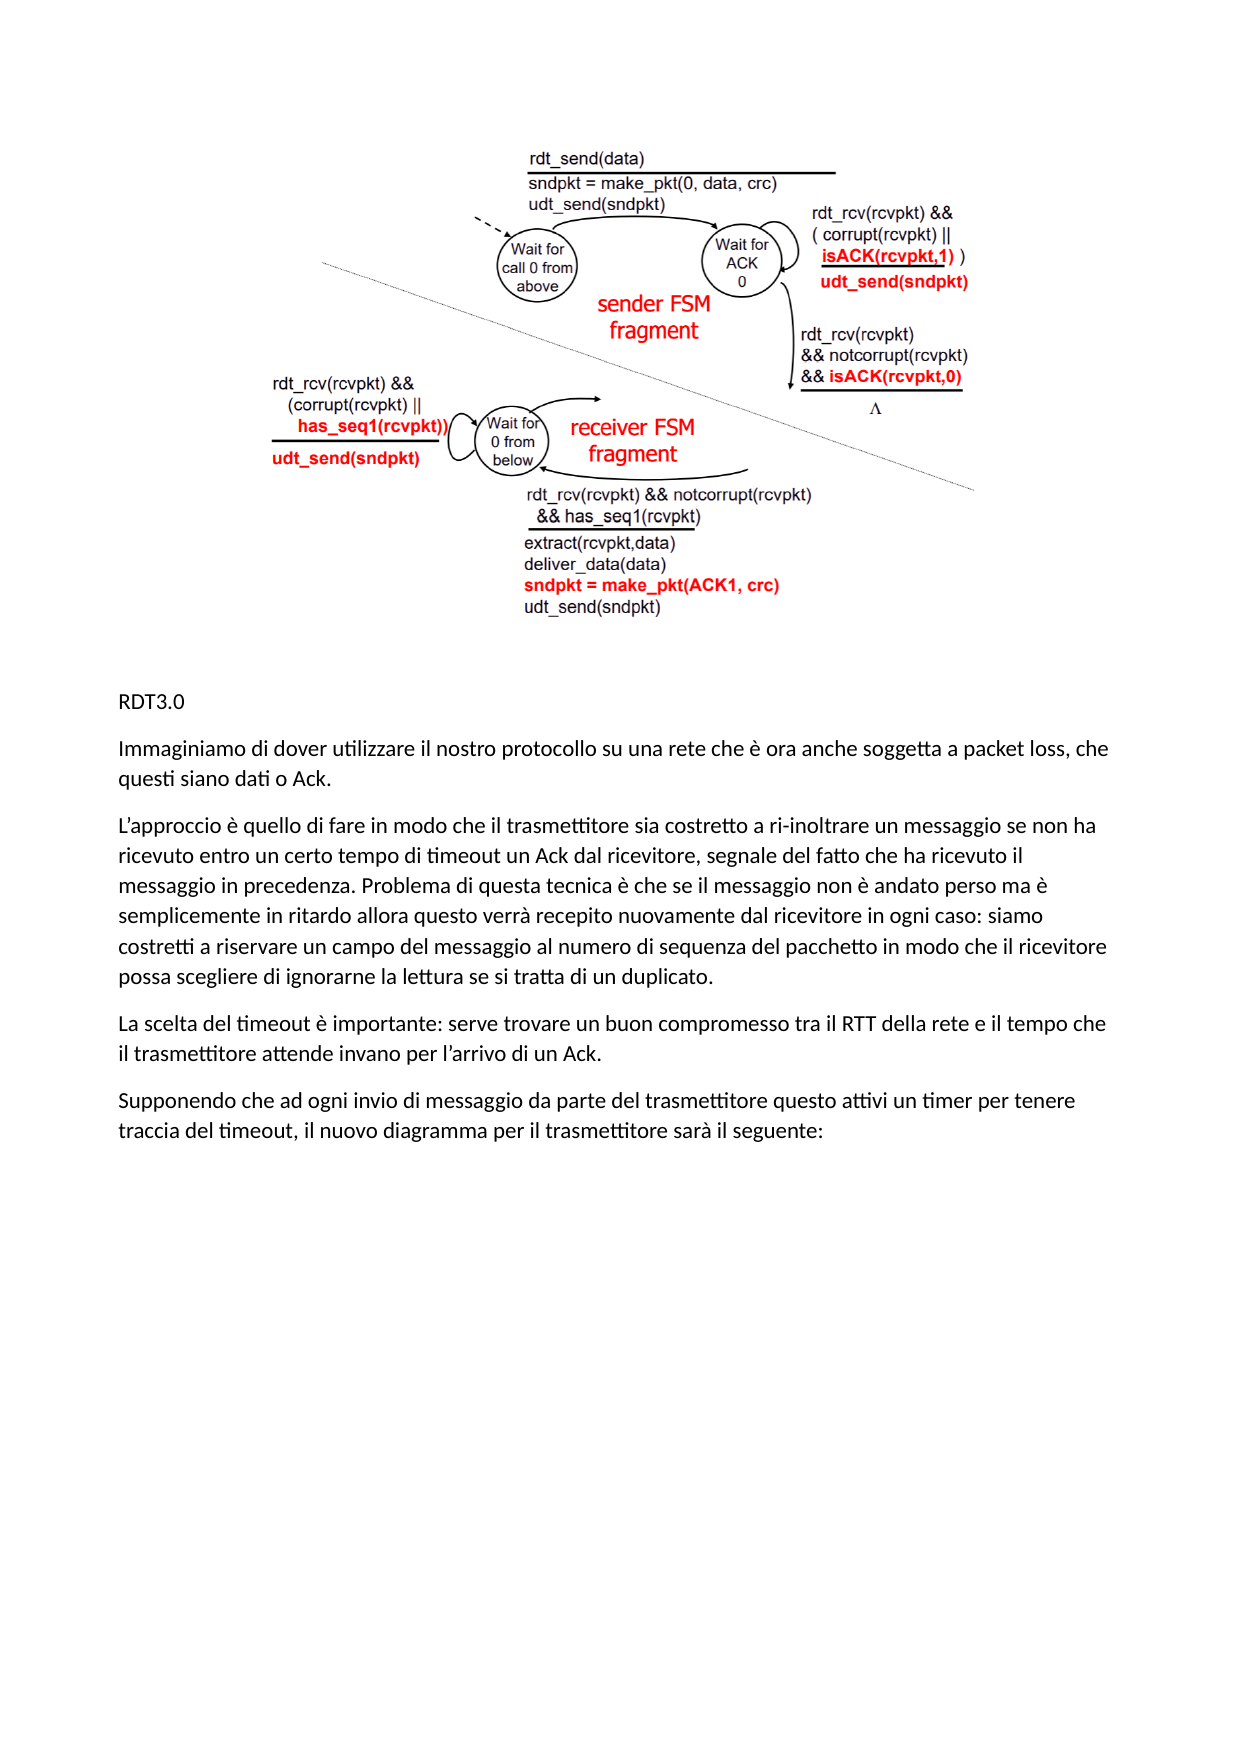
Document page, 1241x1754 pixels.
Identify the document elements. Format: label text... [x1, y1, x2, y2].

text Immaginiamo di dover utilizzare il nostro protocollo su una rete che è ora anche soggetta a packet loss, che questi siano dati o Ack. [118, 734, 1122, 792]
picture [266, 147, 974, 622]
text RDT3.0 [118, 687, 1122, 715]
text L’approccio è quello di fare in modo che il trasmettitore sia costretto a ri-inoltrare un messaggio se non ha ricevuto entro un certo tempo di timeout un Ack dal ricevitore, segnale del fatto che ha ricevuto il messaggio in precedenza. Problema di questa tecnica è che se il messaggio non è andato perso ma è semplicemente in ritardo allora questo verrà recepito nuovamente dal ricevitore in ogni caso: siamo costretti a riservare un campo del messaggio al numero di sequenza del pacchetto in modo che il ricevitore possa scegliere di ignorarne la lettura se si tratta di un duplicato. [118, 811, 1122, 990]
text Supponendo che ad ogni invio di messaggio da parte del trasmettitore questo attivi un timer per tenere traccia del timeout, il nuovo diagramma per il trasmettitore sarà il seguente: [118, 1086, 1122, 1144]
text La scelta del timeout è importante: serve trovare un buon compromesso tra il RTT della rete e il tempo che il trasmettitore attende invano per l’arrivo di un Ack. [118, 1009, 1122, 1067]
